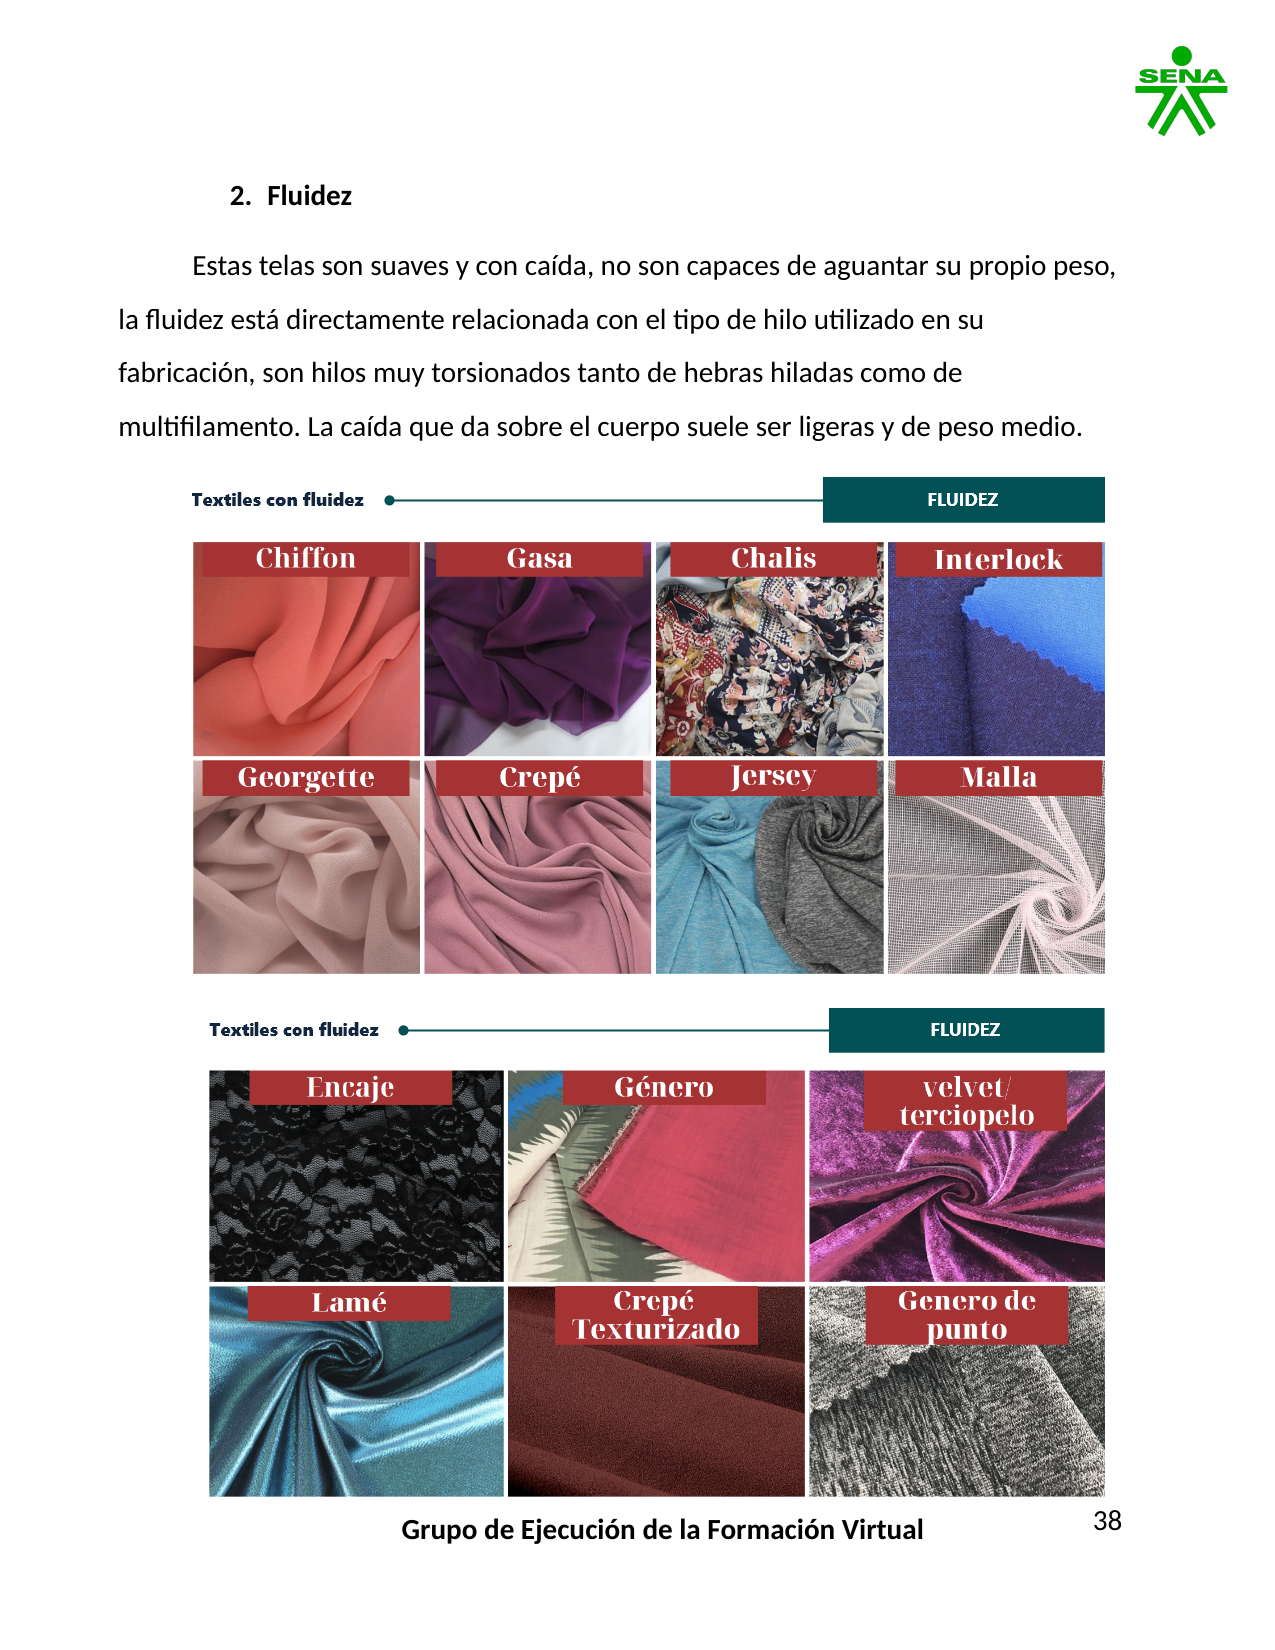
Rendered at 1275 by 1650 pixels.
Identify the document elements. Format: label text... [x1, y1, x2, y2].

picture [1135, 46, 1228, 136]
text Estas telas son suaves y con caída, no son capaces de aguantar su propio peso, la fluidez está directamente relacionada con el tipo de hilo utilizado en su fabricación, son hilos muy torsionados tanto de hebras hiladas como de multifilamento. La caída que da sobre el cuerpo suele ser ligeras y de peso medio. [118, 247, 1122, 443]
picture [209, 1008, 1105, 1497]
list Fluidez [229, 177, 1122, 213]
picture [192, 477, 1105, 974]
